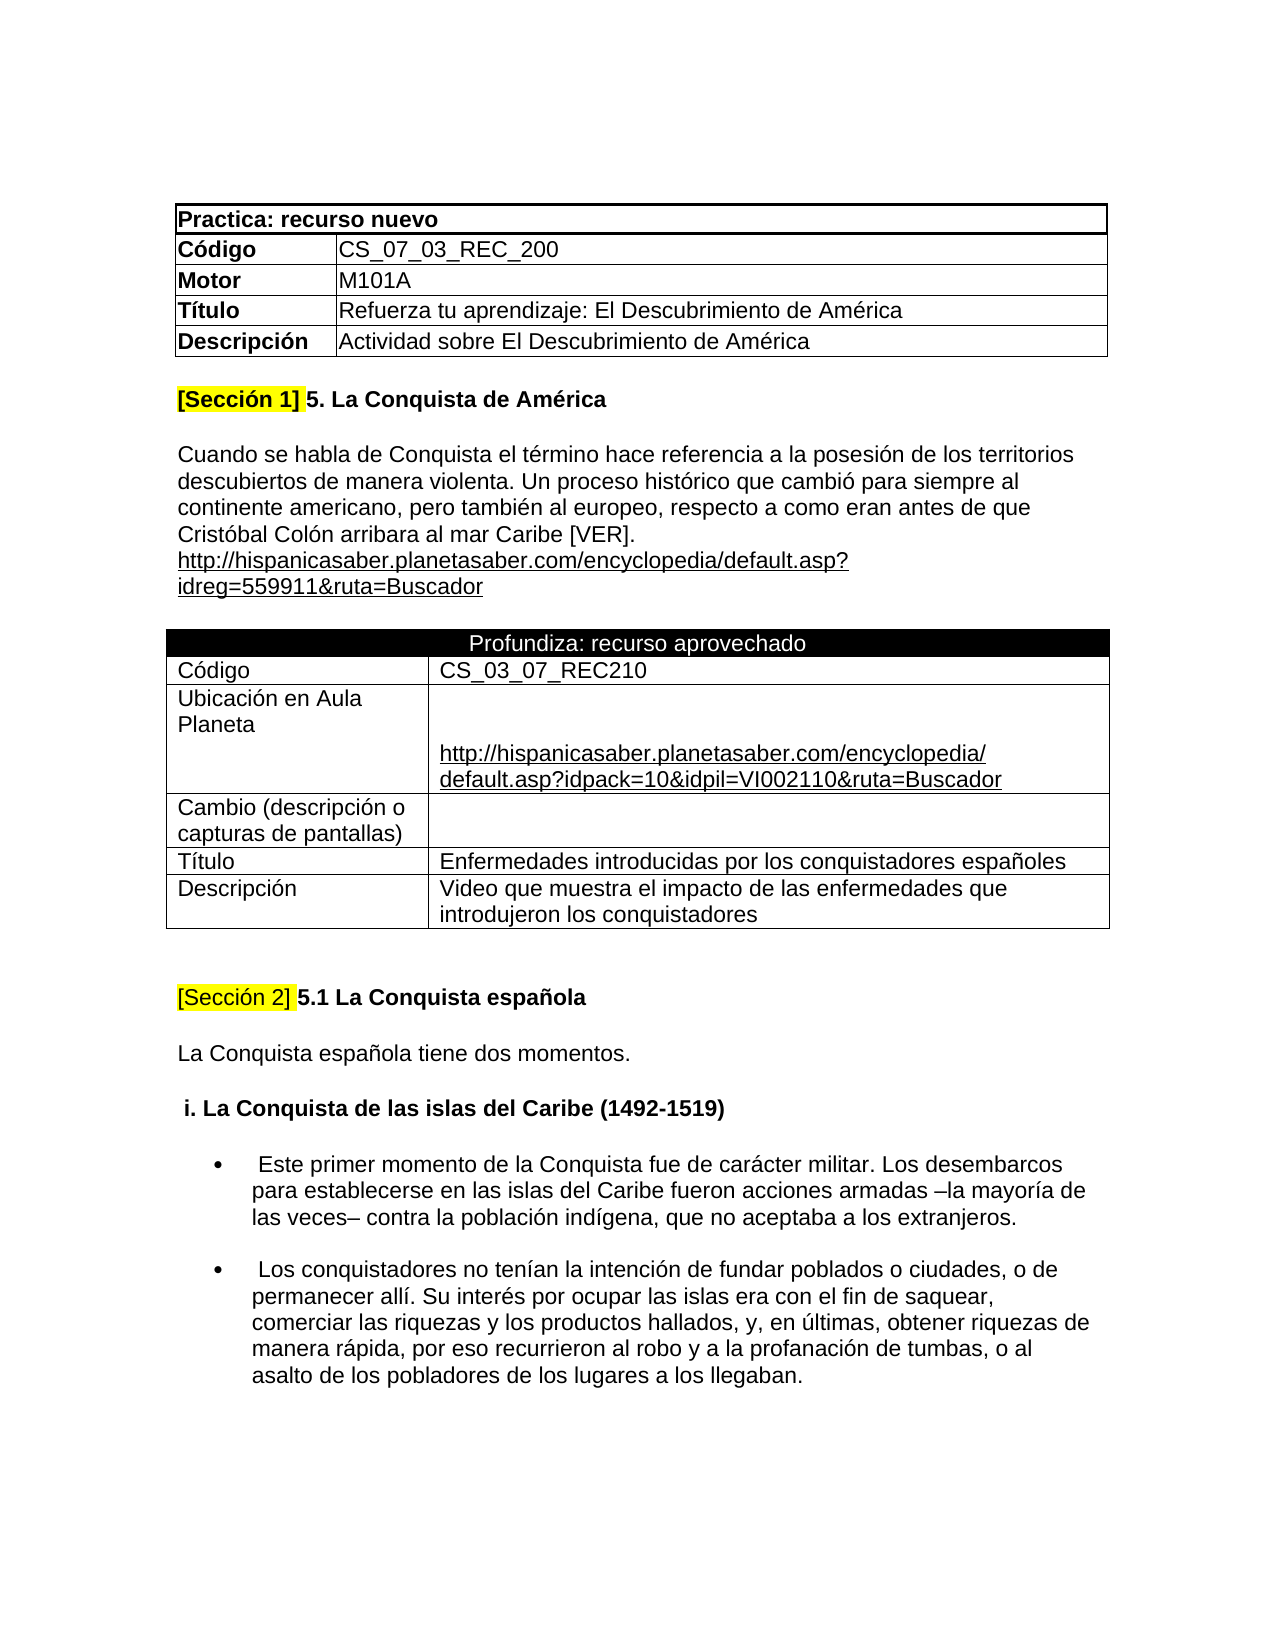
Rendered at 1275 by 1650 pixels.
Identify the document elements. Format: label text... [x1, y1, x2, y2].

text i. La Conquista de las islas del Caribe (1492-1519) [177, 1095, 1098, 1122]
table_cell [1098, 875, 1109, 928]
table_cell Descripción [167, 875, 428, 928]
table_cell Código [167, 657, 428, 683]
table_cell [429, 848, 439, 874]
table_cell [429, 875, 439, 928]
text Cuando se habla de Conquista el término hace referencia a la posesión de los territorios descubiertos de manera violenta. Un proceso histórico que cambió para siempre al continente americano, pero también al europeo, respecto a como eran antes de que Cristóbal Colón arribara al mar Caribe [VER]. http://hispanicasaber.planetasaber.com/encyclopedia/default.asp?idreg=559911&ruta=Buscador [177, 441, 1098, 599]
list Este primer momento de la Conquista fue de carácter militar. Los desembarcos para establecerse en las islas del Caribe fueron acciones armadas –la mayoría de las veces– contra la población indígena, que no aceptaba a los extranjeros. [214, 1151, 1098, 1230]
table_cell CS_03_07_REC210 [429, 657, 1109, 683]
table_cell Cambio (descripción o capturas de pantallas) [167, 794, 428, 847]
table_cell Título [167, 848, 428, 874]
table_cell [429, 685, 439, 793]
table_header Profundiza: recurso aprovechado [167, 630, 1109, 656]
table_cell [429, 794, 1109, 847]
text La Conquista española tiene dos momentos. [177, 1040, 1098, 1066]
text [Sección 2] 5.1 La Conquista española [297, 984, 1098, 1011]
text [Sección 1] 5. La Conquista de América [306, 386, 1098, 412]
list Los conquistadores no tenían la intención de fundar poblados o ciudades, o de permanecer allí. Su interés por ocupar las islas era con el fin de saquear, comerciar las riquezas y los productos hallados, y, en últimas, obtener riquezas de manera rápida, por eso recurrieron al robo y a la profanación de tumbas, o al asalto de los pobladores de los lugares a los llegaban. [214, 1256, 1098, 1388]
table_cell Ubicación en Aula Planeta [167, 685, 428, 793]
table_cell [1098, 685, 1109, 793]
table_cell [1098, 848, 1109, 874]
